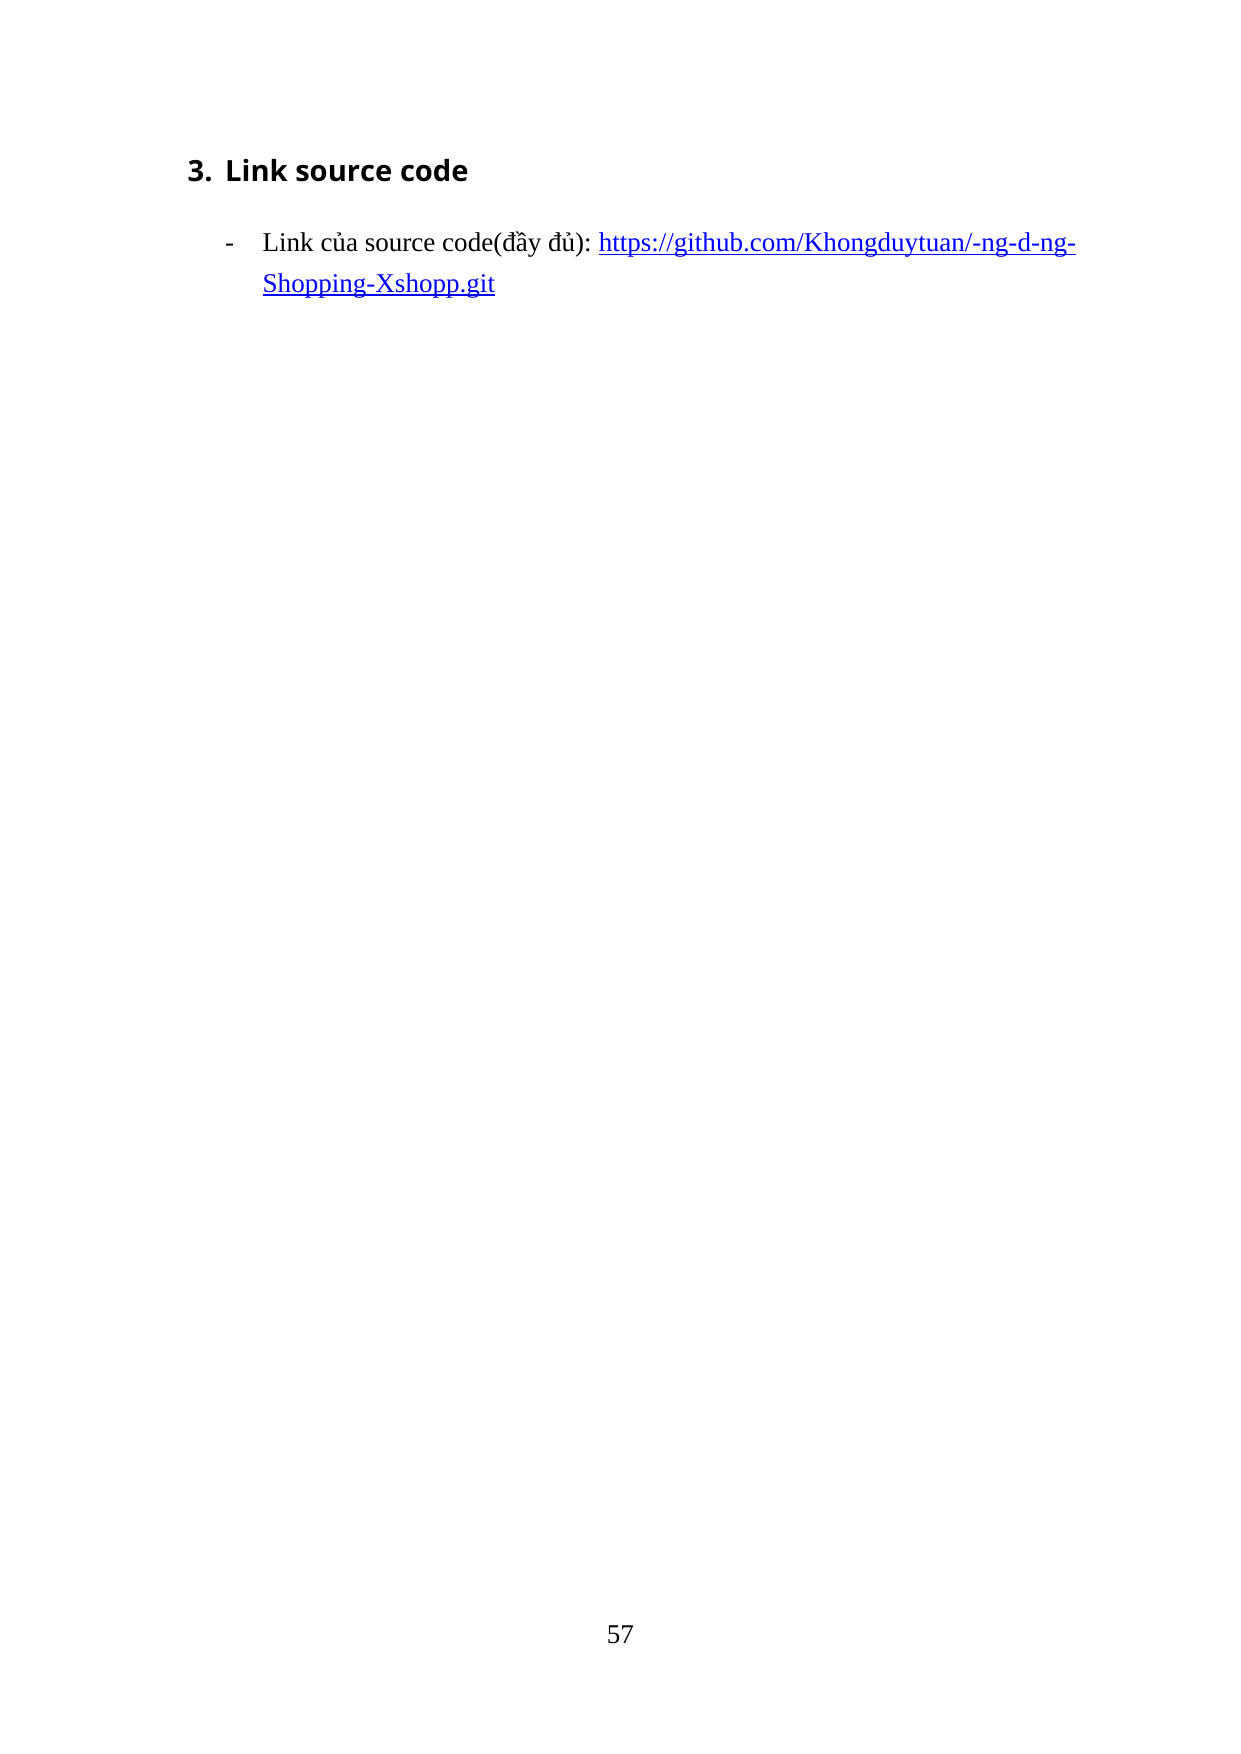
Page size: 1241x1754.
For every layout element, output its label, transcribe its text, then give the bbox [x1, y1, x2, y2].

text Link của source code(đầy đủ): https://github.com/Khongduytuan/-ng-d-ng-Shopping-Xshopp.git [225, 227, 1090, 298]
subtitle Link source code [187, 150, 1090, 190]
